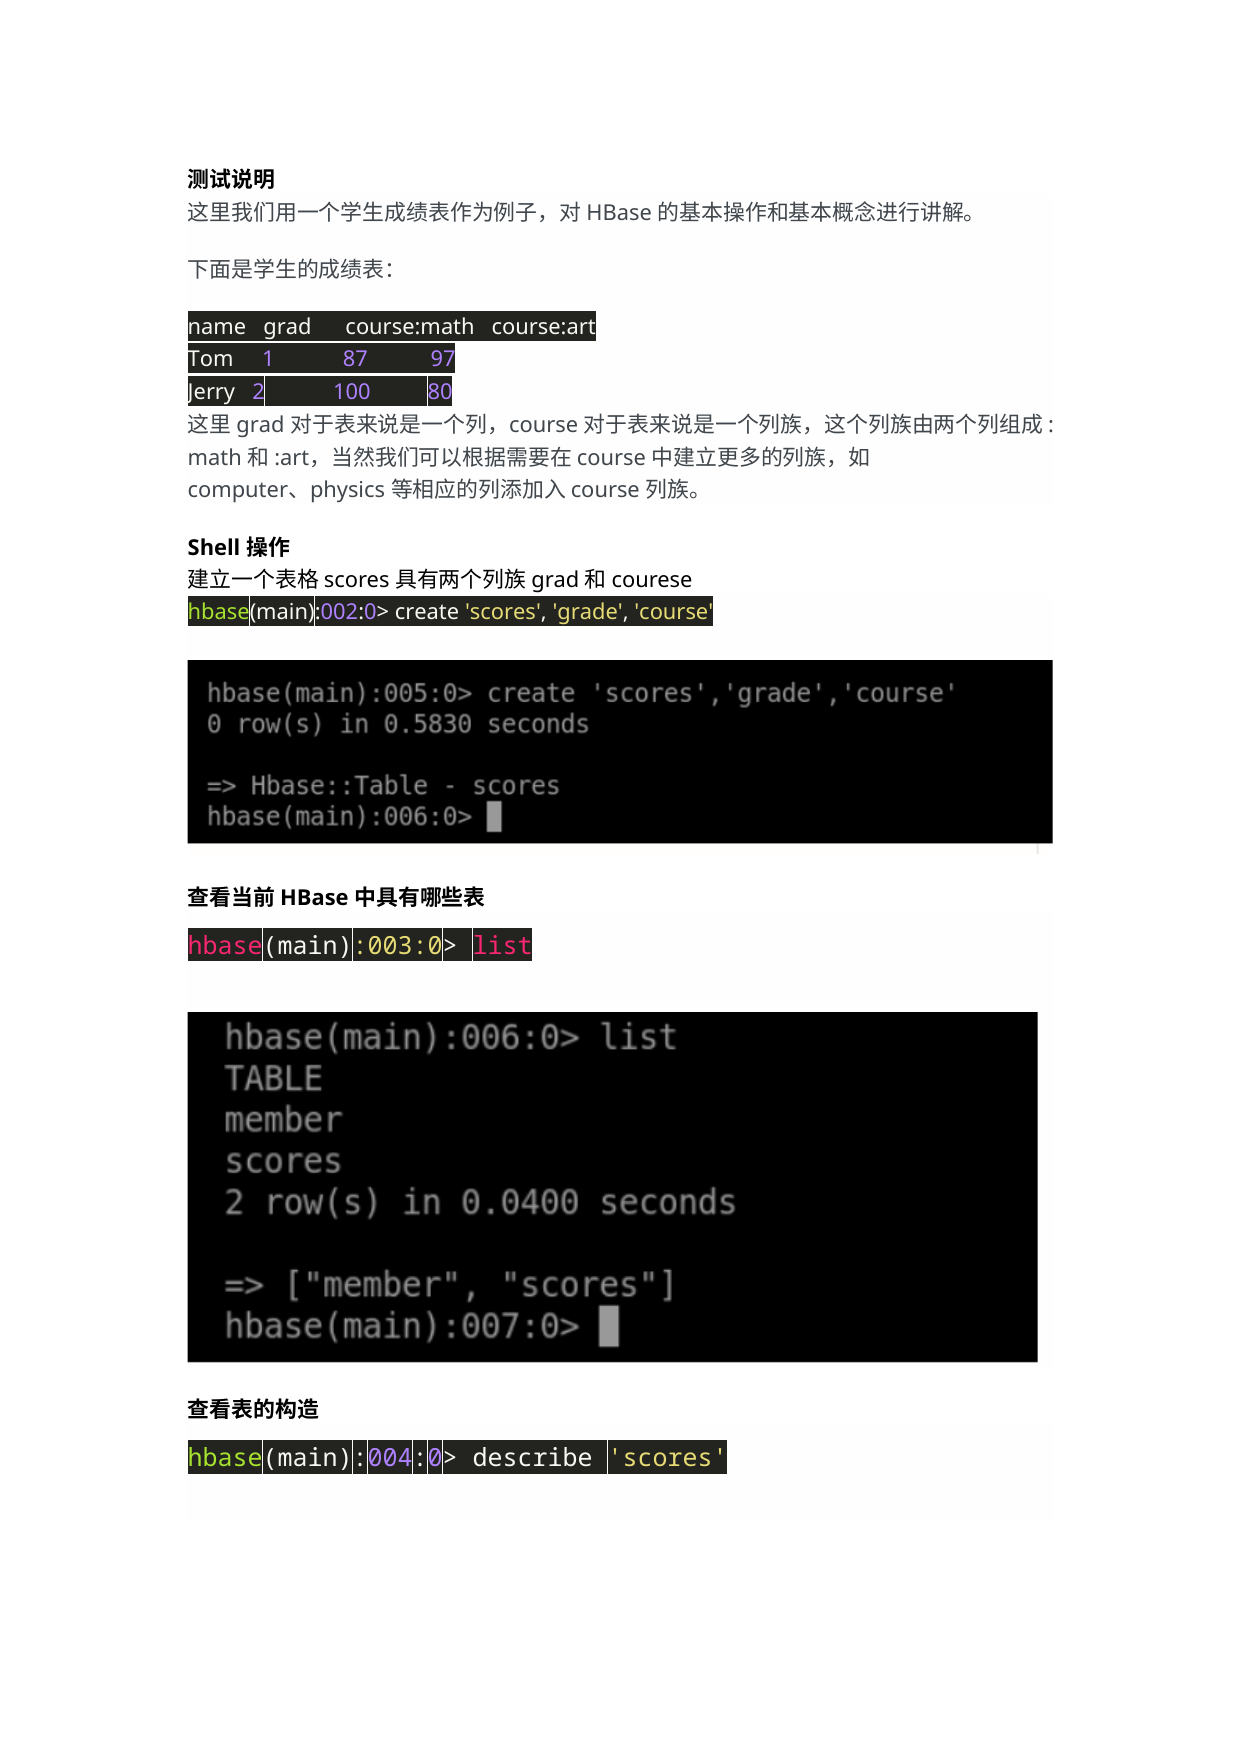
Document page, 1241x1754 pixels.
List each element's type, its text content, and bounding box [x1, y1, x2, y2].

text 这里 grad 对于表来说是一个列，course 对于表来说是一个列族，这个列族由两个列组成 :math 和 :art，当然我们可以根据需要在 course 中建立更多的列族，如 computer、physics 等相应的列添加入 course 列族。 [187, 407, 1053, 504]
text name grad course:math course:art [187, 309, 1053, 342]
text 这里我们用一个学生成绩表作为例子，对 HBase 的基本操作和基本概念进行讲解。 [187, 194, 1053, 227]
text 下面是学生的成绩表： [187, 252, 1053, 284]
text 建立一个表格 scores 具有两个列族 grad 和 courese [187, 562, 1053, 594]
text Shell 操作 [187, 529, 1053, 562]
text hbase(main):002:0> create 'scores', 'grade', 'course' [187, 594, 1053, 627]
picture [187, 660, 1053, 854]
picture [187, 1012, 1038, 1364]
text Jerry 2 100 80 [187, 374, 1053, 407]
text Tom 1 87 97 [187, 342, 1053, 374]
text hbase(main):003:0> list [187, 912, 1053, 977]
text hbase(main):004:0> describe 'scores' [187, 1424, 1053, 1489]
text 查看当前 HBase 中具有哪些表 [187, 879, 1053, 912]
text 查看表的构造 [187, 1392, 1053, 1424]
text 测试说明 [187, 162, 1053, 194]
